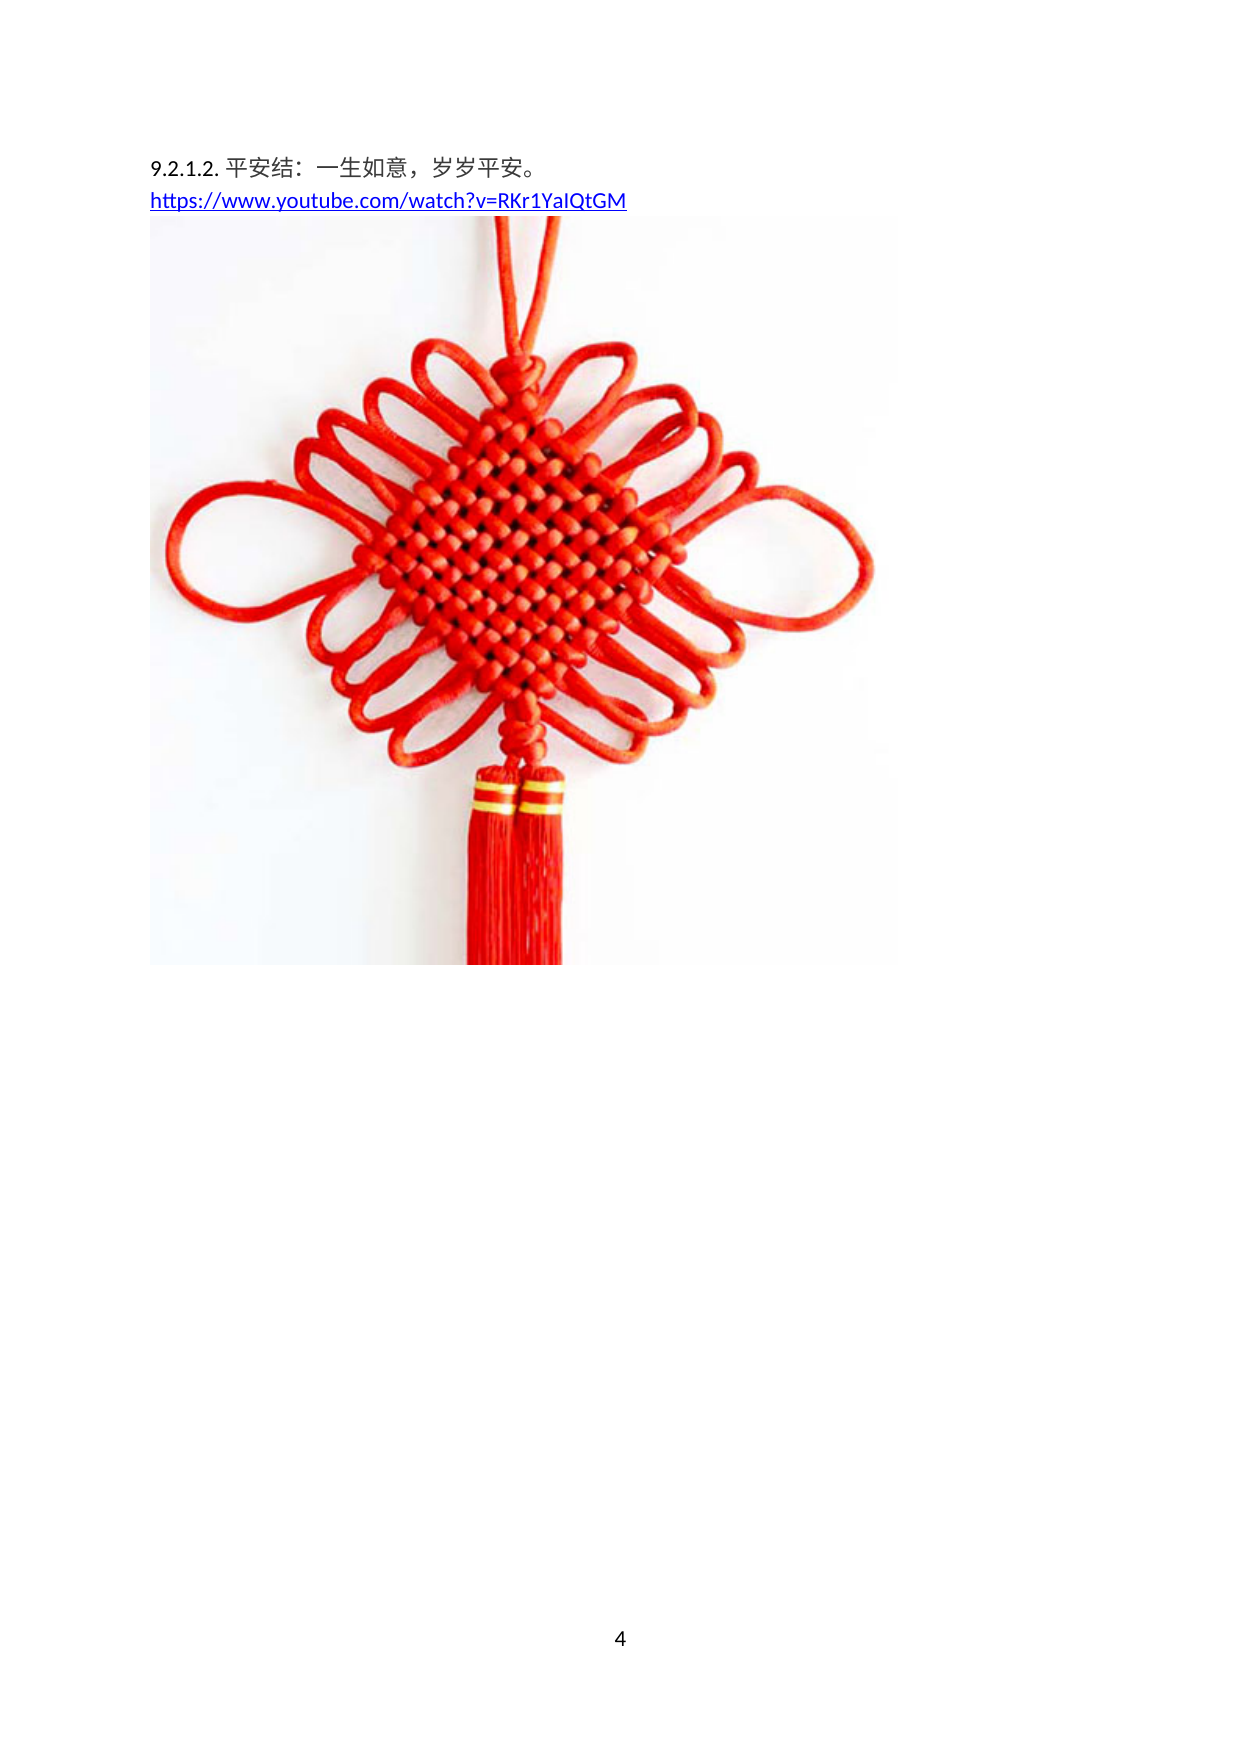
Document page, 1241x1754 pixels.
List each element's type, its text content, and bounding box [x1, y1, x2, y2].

picture [150, 216, 899, 965]
list https://www.youtube.com/watch?v=RKr1YaIQtGM [150, 186, 1090, 214]
list 平安结：一生如意，岁岁平安。 [150, 150, 1090, 183]
